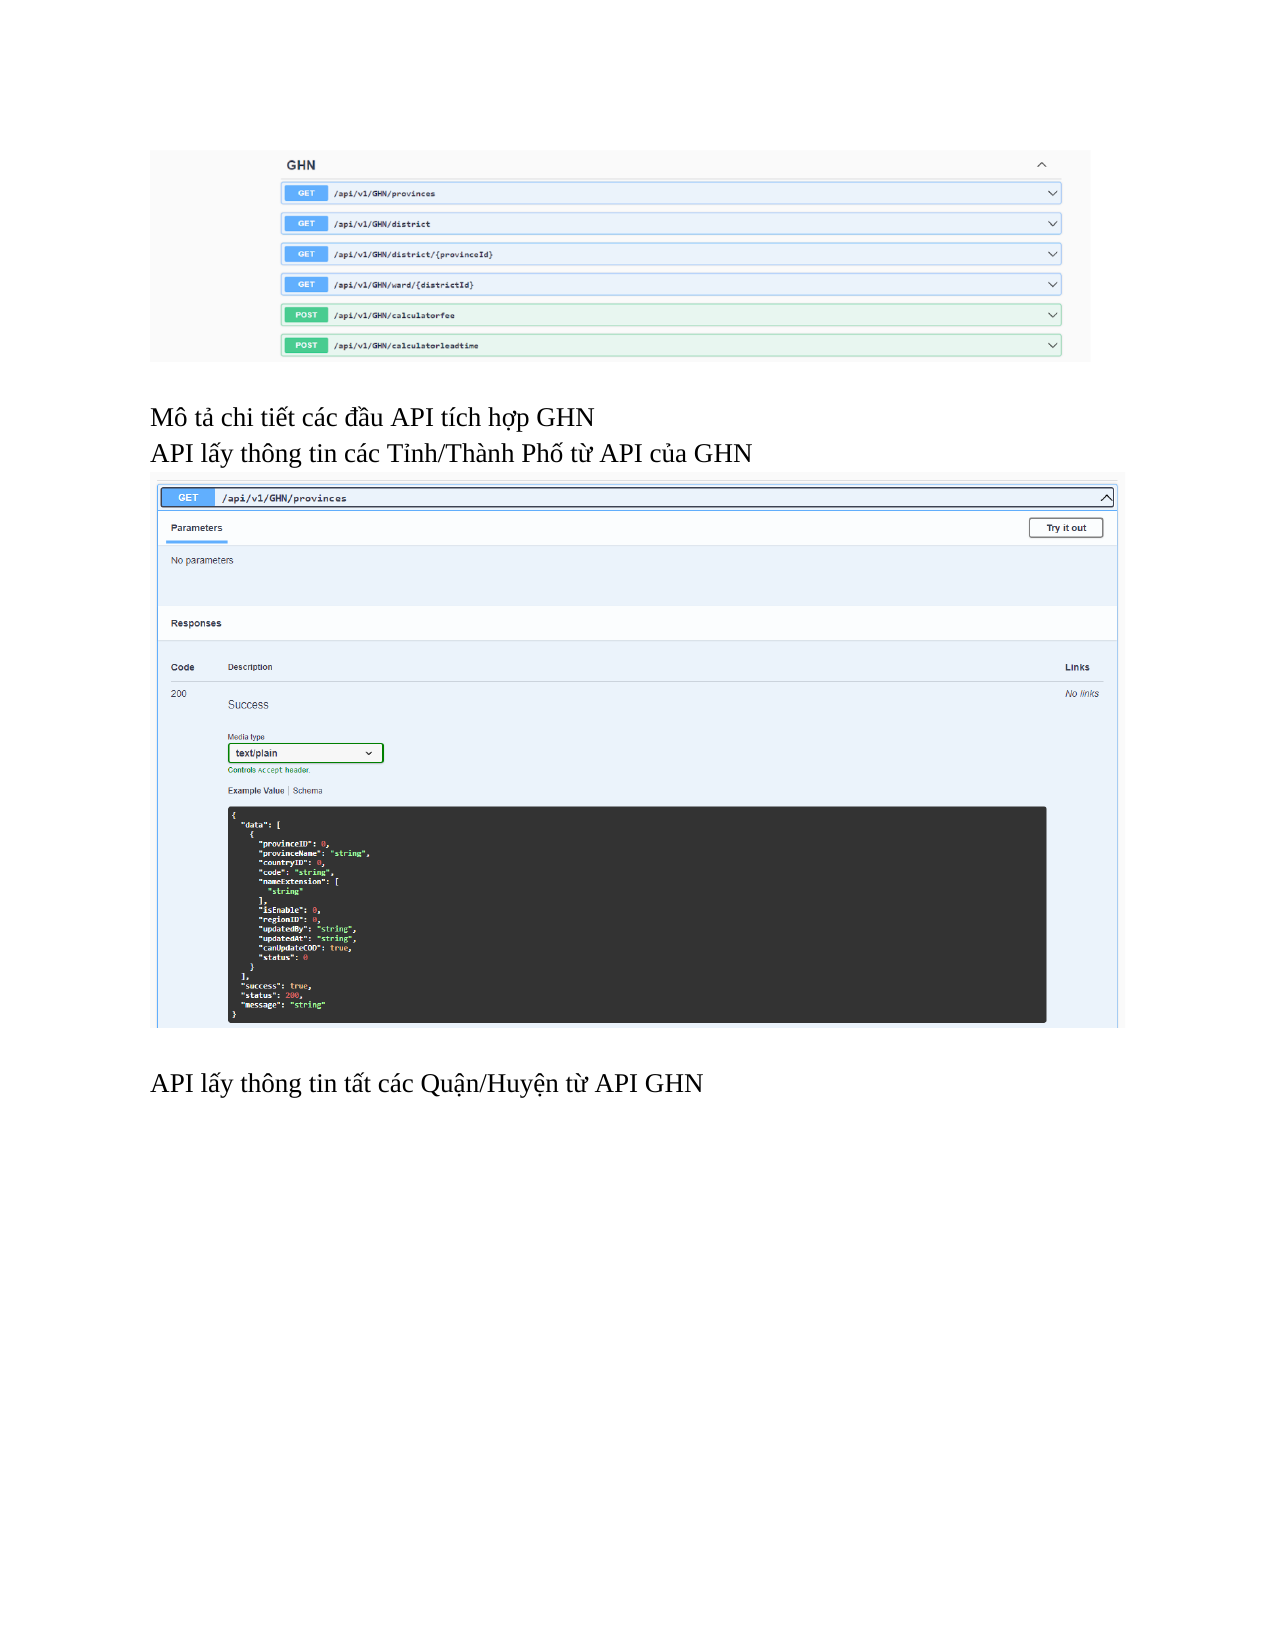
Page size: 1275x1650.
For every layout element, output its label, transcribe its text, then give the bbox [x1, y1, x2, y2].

text API lấy thông tin các Tỉnh/Thành Phố từ API của GHN [150, 437, 1125, 468]
picture [150, 472, 1125, 1028]
picture [150, 150, 1091, 362]
text Mô tả chi tiết các đầu API tích hợp GHN [150, 401, 1125, 432]
text API lấy thông tin tất các Quận/Huyện từ API GHN [150, 1067, 1125, 1099]
